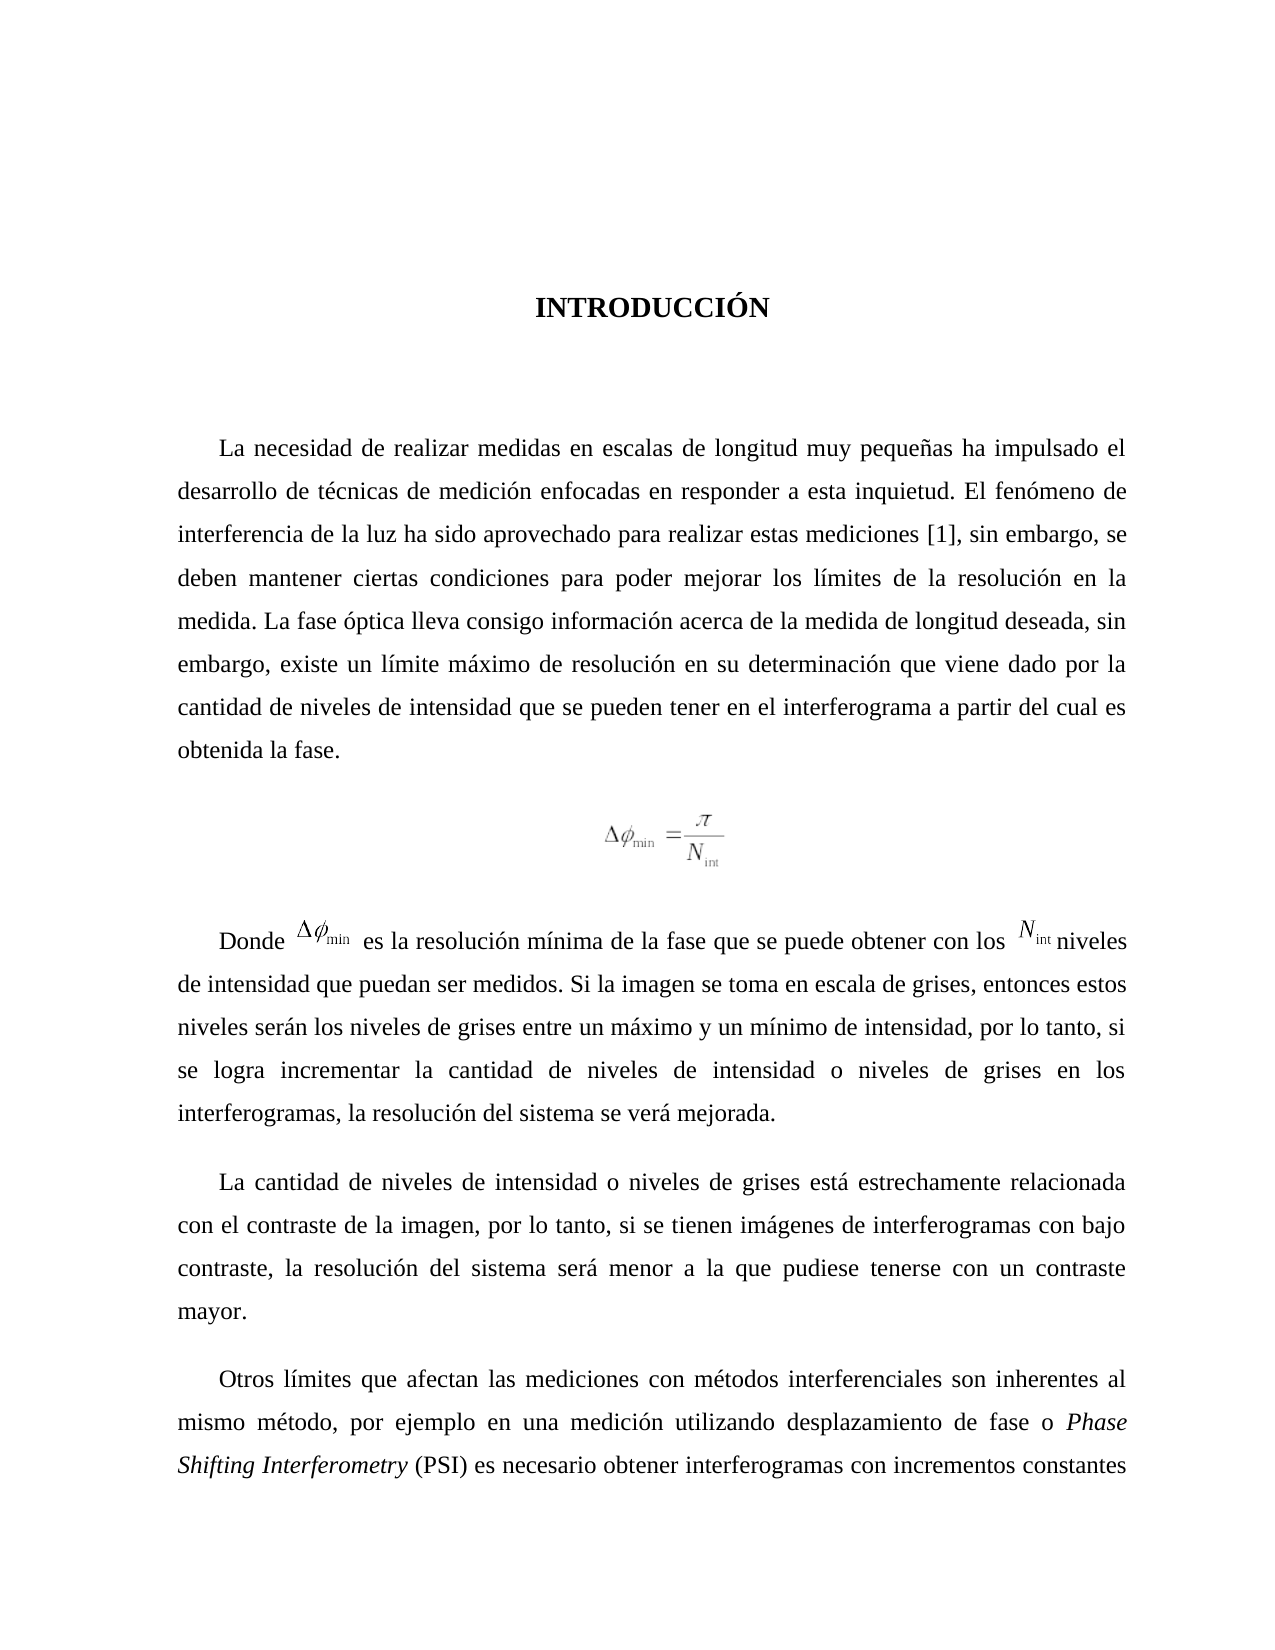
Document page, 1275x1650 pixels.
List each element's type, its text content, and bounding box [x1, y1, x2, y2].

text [177, 1364, 1127, 1479]
text Donde es la resolución mínima de la fase que se puede obtener con los niveles de intensidad que puedan ser medidos. Si la imagen se toma en escala de grises, entonces estos niveles serán los niveles de grises entre un máximo y un mínimo de intensidad, por lo tanto, si se logra incrementar la cantidad de niveles de intensidad o niveles de grises en los interferogramas, la resolución del sistema se verá mejorada. [177, 911, 1127, 1127]
text La necesidad de realizar medidas en escalas de longitud muy pequeñas ha impulsado el desarrollo de técnicas de medición enfocadas en responder a esta inquietud. El fenómeno de interferencia de la luz ha sido aprovechado para realizar estas mediciones [1], sin embargo, se deben mantener ciertas condiciones para poder mejorar los límites de la resolución en la medida. La fase óptica lleva consigo información acerca de la medida de longitud deseada, sin embargo, existe un límite máximo de resolución en su determinación que viene dado por la cantidad de niveles de intensidad que se pueden tener en el interferograma a partir del cual es obtenida la fase. [177, 433, 1127, 764]
subtitle Introducción [177, 290, 1127, 323]
text La cantidad de niveles de intensidad o niveles de grises está estrechamente relacionada con el contraste de la imagen, por lo tanto, si se tienen imágenes de interferogramas con bajo contraste, la resolución del sistema será menor a la que pudiese tenerse con un contraste mayor. [177, 1167, 1127, 1325]
